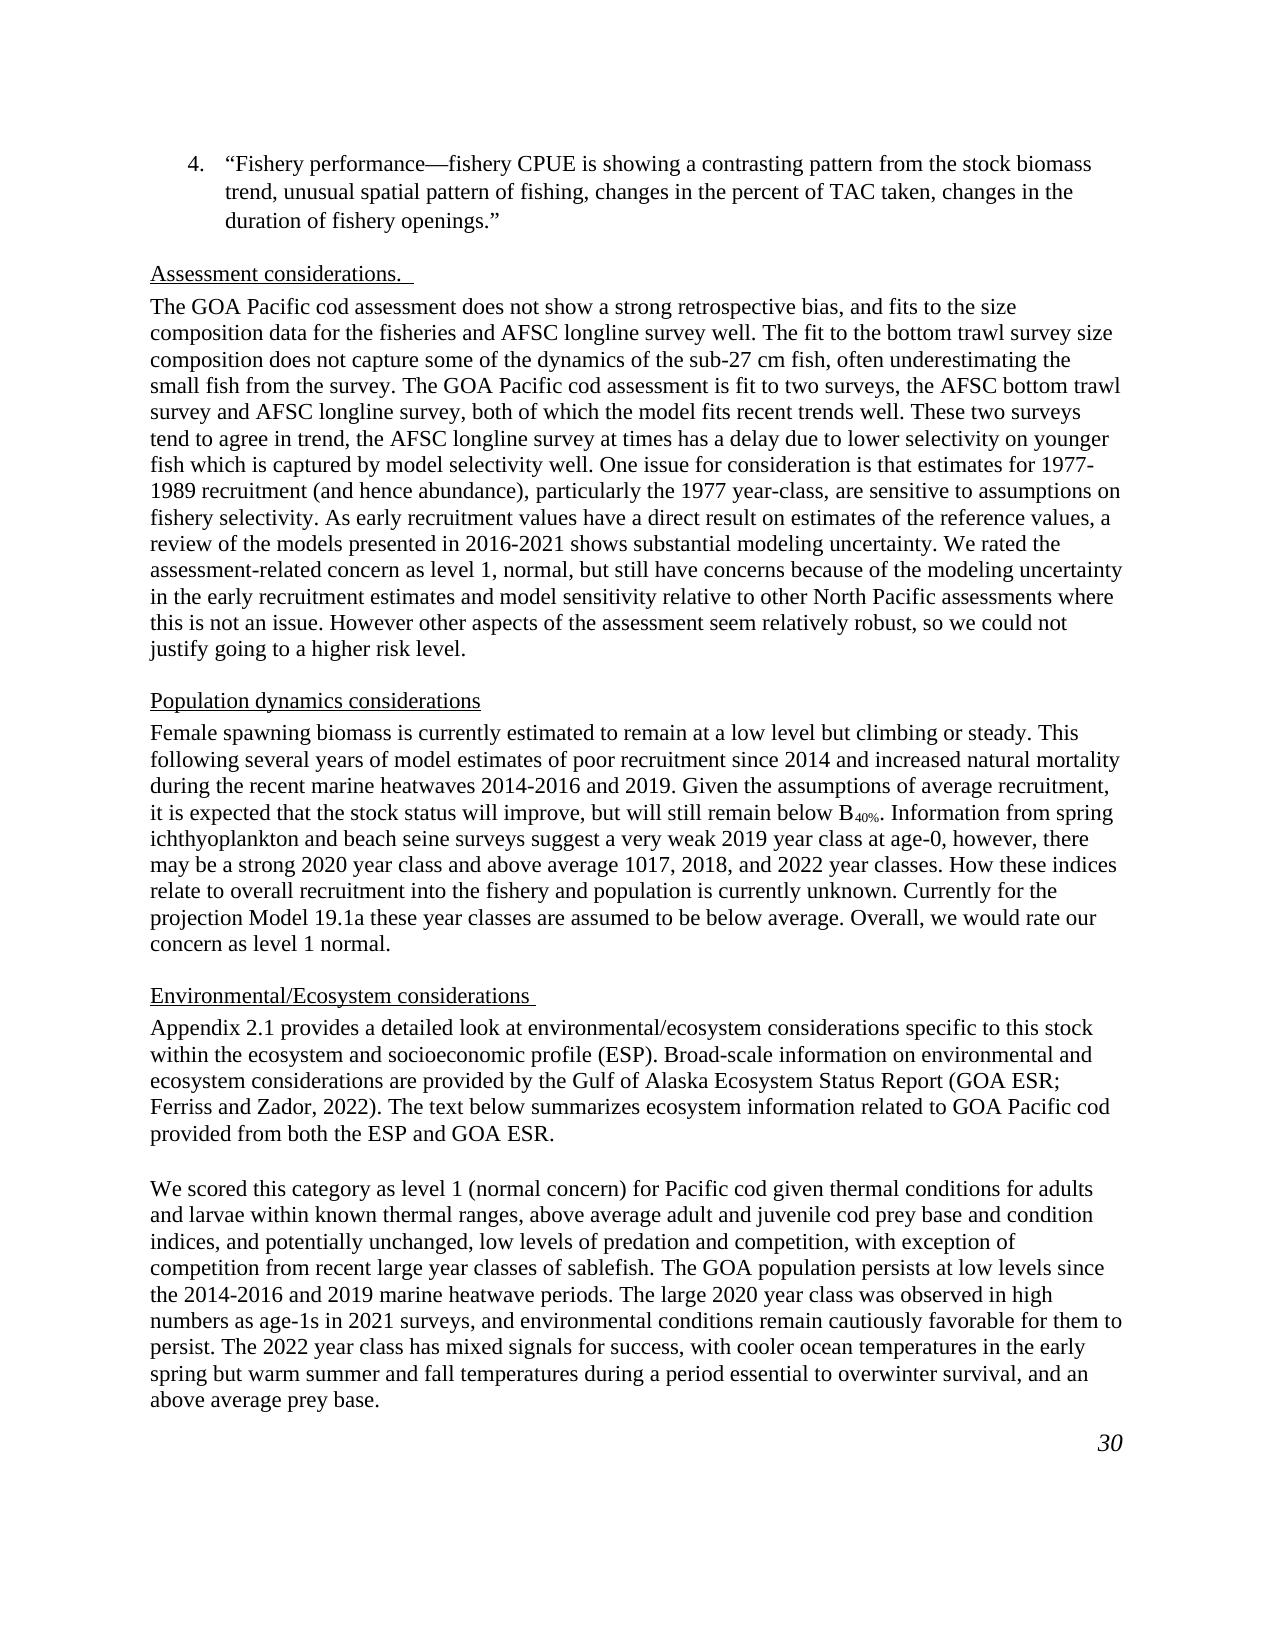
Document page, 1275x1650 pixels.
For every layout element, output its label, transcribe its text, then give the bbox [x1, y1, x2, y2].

text The GOA Pacific cod assessment does not show a strong retrospective bias, and fits to the size composition data for the fisheries and AFSC longline survey well. The fit to the bottom trawl survey size composition does not capture some of the dynamics of the sub-27 cm fish, often underestimating the small fish from the survey. The GOA Pacific cod assessment is fit to two surveys, the AFSC bottom trawl survey and AFSC longline survey, both of which the model fits recent trends well. These two surveys tend to agree in trend, the AFSC longline survey at times has a delay due to lower selectivity on younger fish which is captured by model selectivity well. One issue for consideration is that estimates for 1977-1989 recruitment (and hence abundance), particularly the 1977 year-class, are sensitive to assumptions on fishery selectivity. As early recruitment values have a direct result on estimates of the reference values, a review of the models presented in 2016-2021 shows substantial modeling uncertainty. We rated the assessment-related concern as level 1, normal, but still have concerns because of the modeling uncertainty in the early recruitment estimates and model sensitivity relative to other North Pacific assessments where this is not an issue. However other aspects of the assessment seem relatively robust, so we could not justify going to a higher risk level. [150, 293, 1125, 662]
subtitle Population dynamics considerations [150, 687, 1125, 713]
text We scored this category as level 1 (normal concern) for Pacific cod given thermal conditions for adults and larvae within known thermal ranges, above average adult and juvenile cod prey base and condition indices, and potentially unchanged, low levels of predation and competition, with exception of competition from recent large year classes of sablefish. The GOA population persists at low levels since the 2014-2016 and 2019 marine heatwave periods. The large 2020 year class was observed in high numbers as age-1s in 2021 surveys, and environmental conditions remain cautiously favorable for them to persist. The 2022 year class has mixed signals for success, with cooler ocean temperatures in the early spring but warm summer and fall temperatures during a period essential to overwinter survival, and an above average prey base. [150, 1175, 1125, 1412]
list “Fishery performance—fishery CPUE is showing a contrasting pattern from the stock biomass trend, unusual spatial pattern of fishing, changes in the percent of TAC taken, changes in the duration of fishery openings.” [187, 150, 1125, 233]
text Appendix 2.1 provides a detailed look at environmental/ecosystem considerations specific to this stock within the ecosystem and socioeconomic profile (ESP). Broad-scale information on environmental and ecosystem considerations are provided by the Gulf of Alaska Ecosystem Status Report (GOA ESR; Ferriss and Zador, 2022). The text below summarizes ecosystem information related to GOA Pacific cod provided from both the ESP and GOA ESR. [150, 1014, 1125, 1146]
text Female spawning biomass is currently estimated to remain at a low level but climbing or steady. This following several years of model estimates of poor recruitment since 2014 and increased natural mortality during the recent marine heatwaves 2014-2016 and 2019. Given the assumptions of average recruitment, it is expected that the stock status will improve, but will still remain below B40%. Information from spring ichthyoplankton and beach seine surveys suggest a very weak 2019 year class at age-0, however, there may be a strong 2020 year class and above average 1017, 2018, and 2022 year classes. How these indices relate to overall recruitment into the fishery and population is currently unknown. Currently for the projection Model 19.1a these year classes are assumed to be below average. Overall, we would rate our concern as level 1 normal. [150, 719, 1125, 957]
subtitle Assessment considerations. [150, 260, 1125, 287]
subtitle Environmental/Ecosystem considerations [150, 982, 1125, 1008]
